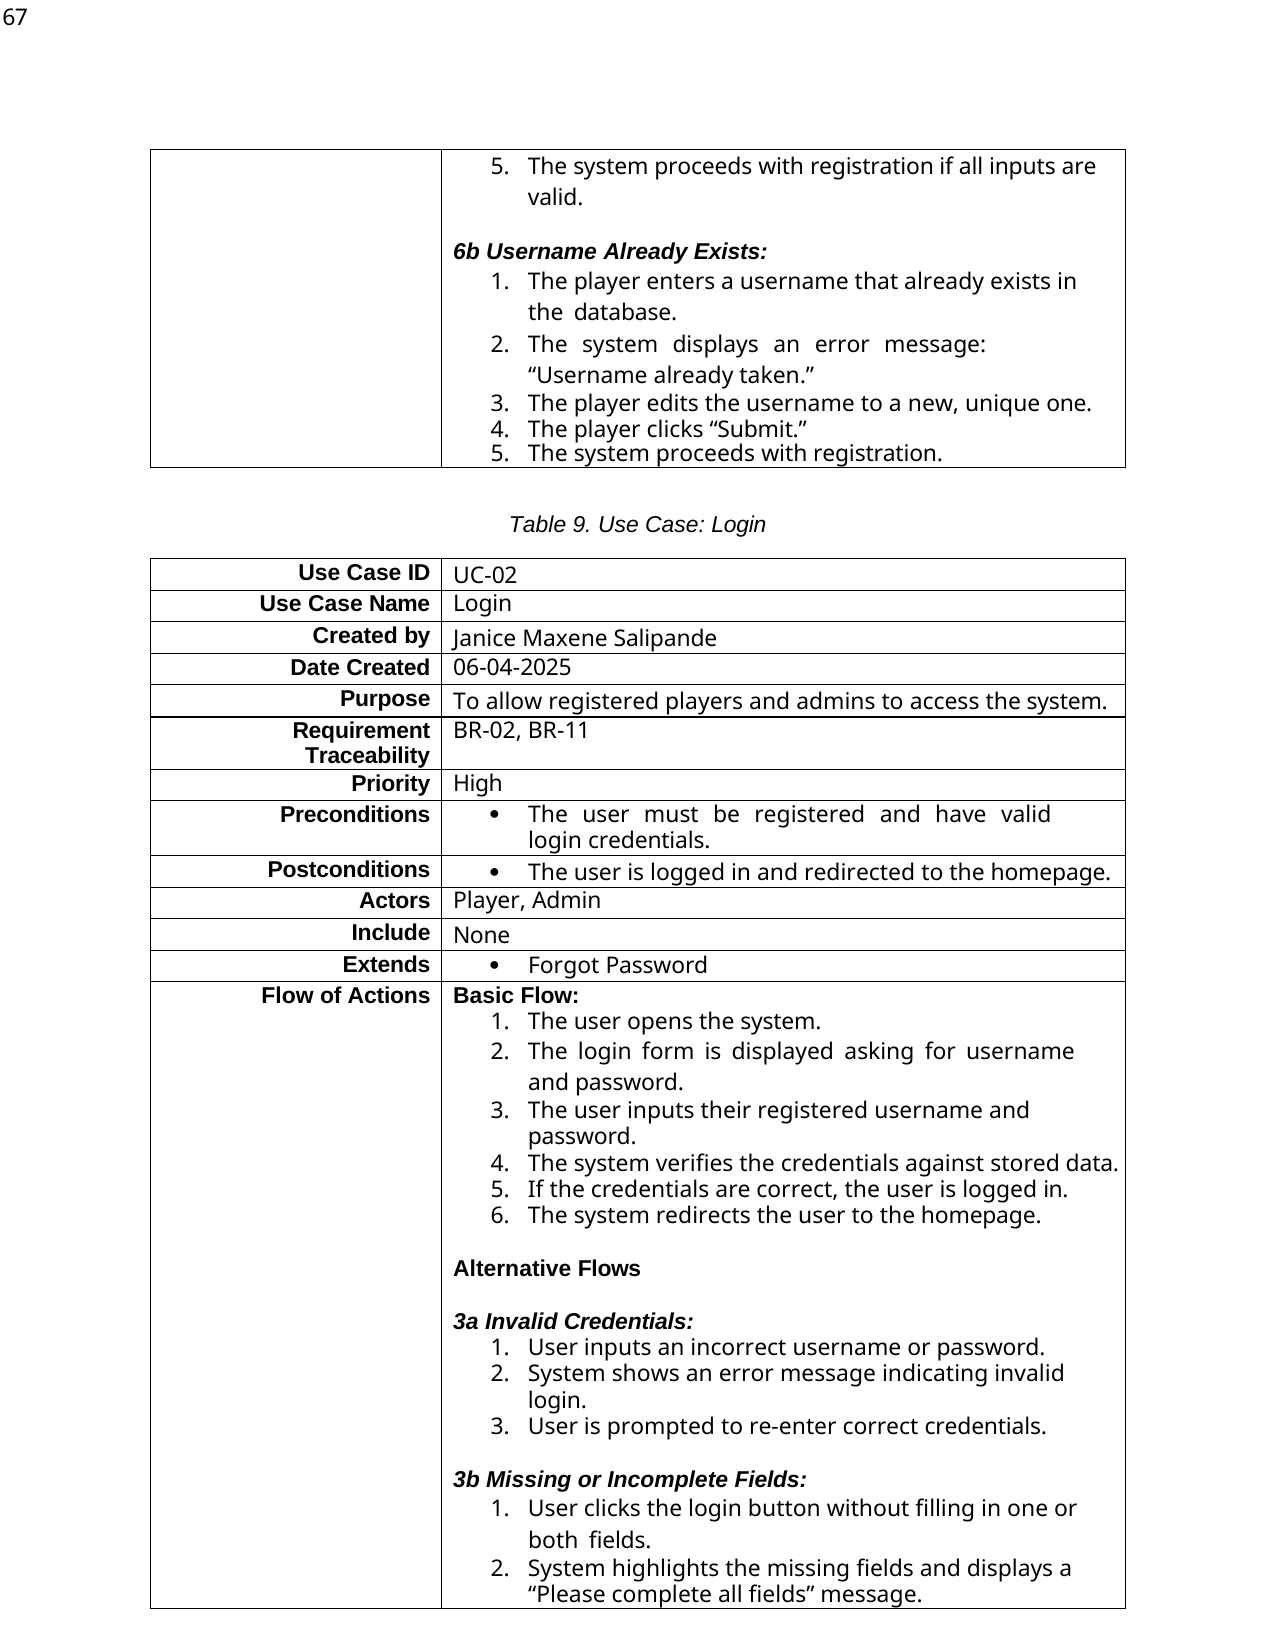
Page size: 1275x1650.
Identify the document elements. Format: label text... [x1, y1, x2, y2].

table_cell To allow registered players and admins to access the system. [442, 685, 1125, 716]
table_header UC-02 [442, 559, 1125, 590]
table_cell Player, Admin [442, 888, 1125, 918]
table_cell Created by [151, 622, 441, 653]
table_cell The user is logged in and redirected to the homepage. [442, 856, 1125, 887]
table_cell Include [151, 919, 441, 950]
text Table 9. Use Case: Login [191, 511, 1084, 537]
table_cell High [442, 770, 1125, 800]
table_cell Actors [151, 888, 441, 918]
table_cell BR-02, BR-11 [442, 718, 1125, 769]
table_header The system proceeds with registration if all inputs are valid. 6b Username Already Exists: The player enters a username that already exists in the database. The system displays an error message: “Username already taken.” The player edits the username to a new, unique one. The player clicks “Submit.” The system proceeds with registration. [442, 150, 1125, 467]
table_cell Priority [151, 770, 441, 800]
table_cell Forgot Password [442, 951, 1125, 981]
table_cell Requirement Traceability [151, 718, 441, 769]
table_cell Date Created [151, 654, 441, 684]
table_cell Janice Maxene Salipande [442, 622, 1125, 653]
table_cell The user must be registered and have valid login credentials. [442, 801, 1125, 854]
table_cell Postconditions [151, 856, 441, 887]
table_cell Basic Flow: The user opens the system. The login form is displayed asking for username and password. The user inputs their registered username and password. The system verifies the credentials against stored data. If the credentials are correct, the user is logged in. The system redirects the user to the homepage. Alternative Flows 3a Invalid Credentials: User inputs an incorrect username or password. System shows an error message indicating invalid login. User is prompted to re-enter correct credentials. 3b Missing or Incomplete Fields: User clicks the login button without filling in one or both fields. System highlights the missing fields and displays a “Please complete all fields” message. [442, 982, 1125, 1608]
table_cell Use Case Name [151, 591, 441, 621]
table_cell Login [442, 591, 1125, 621]
table_cell Flow of Actions [151, 982, 441, 1608]
table_cell None [442, 919, 1125, 950]
table_header Use Case ID [151, 559, 441, 590]
table_cell Purpose [151, 685, 441, 716]
table_header [151, 150, 441, 467]
table_cell Preconditions [151, 801, 441, 854]
table_cell Extends [151, 951, 441, 981]
table_cell 06-04-2025 [442, 654, 1125, 684]
